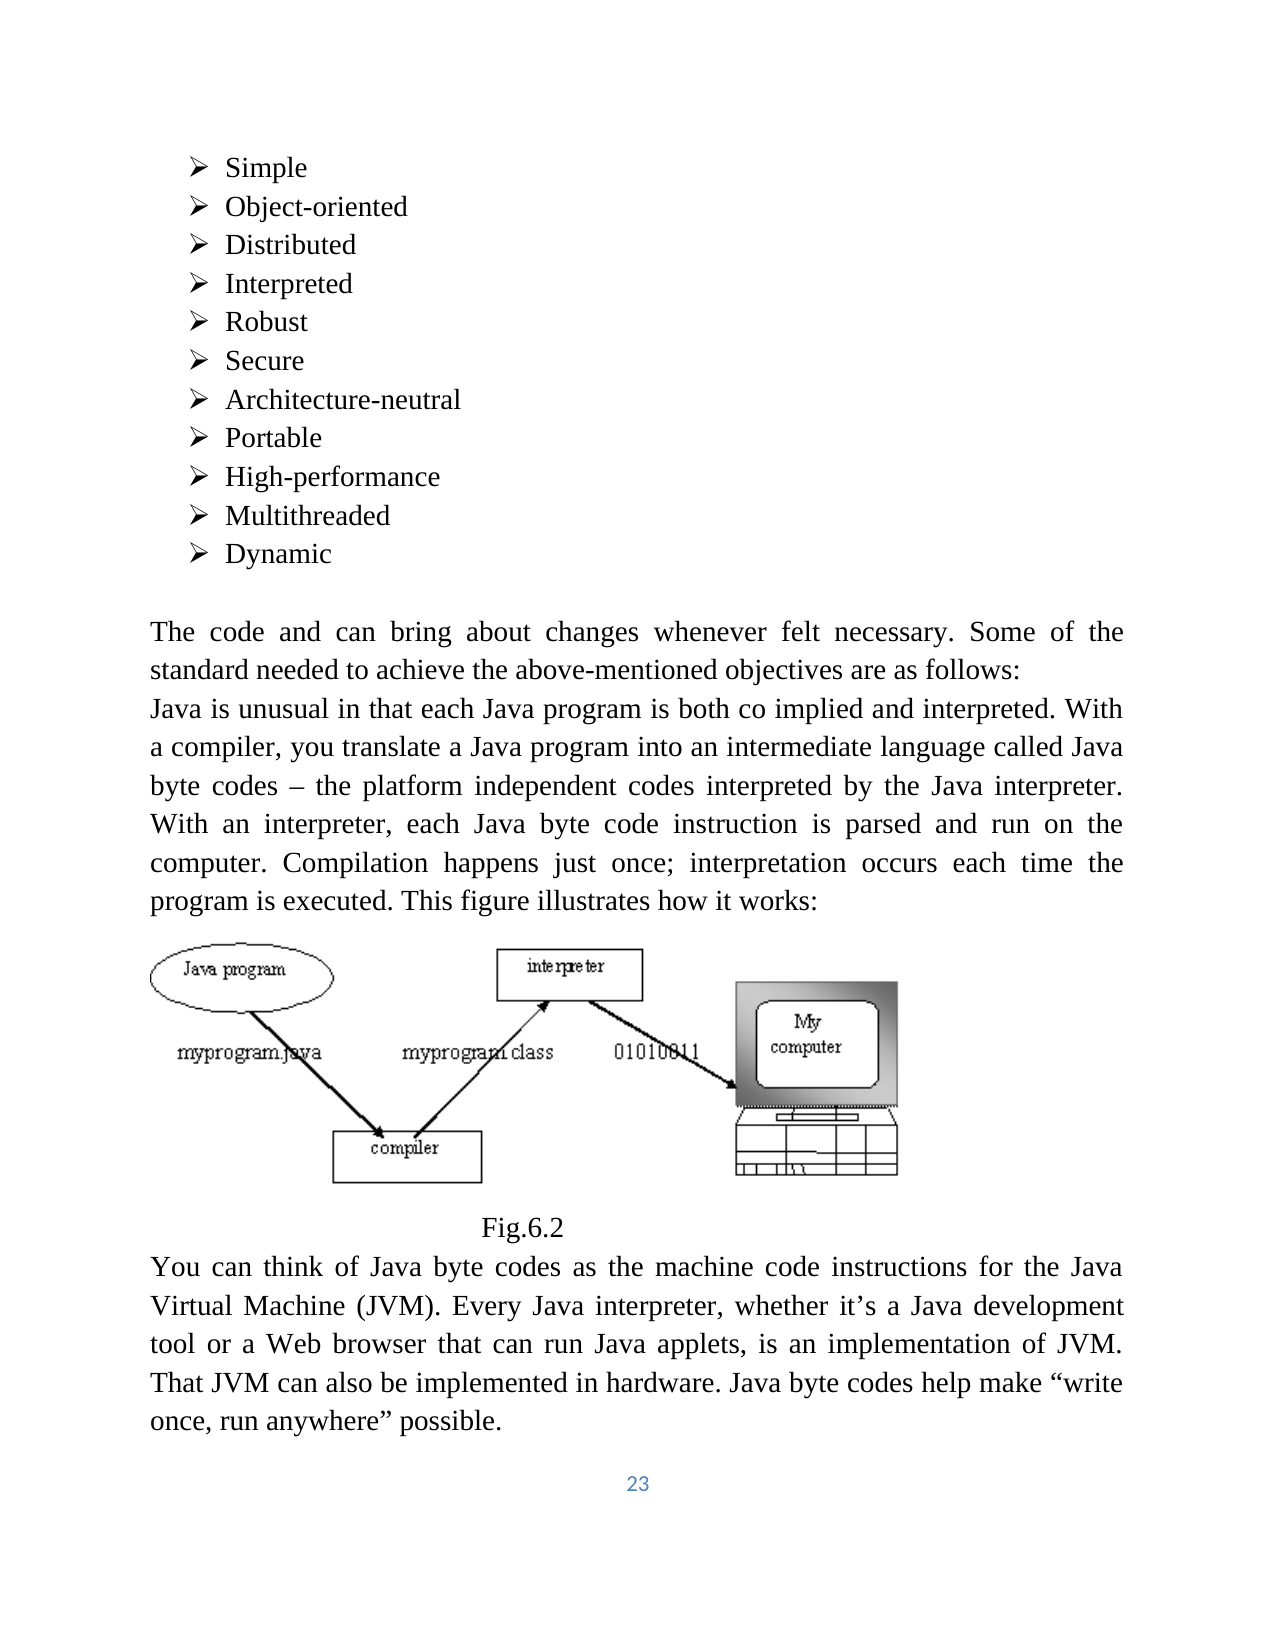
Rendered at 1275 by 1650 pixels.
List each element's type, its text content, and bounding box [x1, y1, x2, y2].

text The code and can bring about changes whenever felt necessary. Some of the standard needed to achieve the above-mentioned objectives are as follows: [150, 614, 1125, 686]
list Simple [187, 150, 1125, 184]
picture [150, 922, 945, 1207]
list High-performance [187, 459, 1125, 493]
text Fig.6.2 [225, 1211, 1125, 1244]
list Dynamic [187, 536, 1125, 570]
text You can think of Java byte codes as the machine code instructions for the Java Virtual Machine (JVM). Every Java interpreter, whether it’s a Java development tool or a Web browser that can run Java applets, is an implementation of JVM. That JVM can also be implemented in hardware. Java byte codes help make “write once, run anywhere” possible. [150, 1249, 1125, 1437]
list Secure [187, 343, 1125, 377]
list Distributed [187, 227, 1125, 261]
text Java is unusual in that each Java program is both co implied and interpreted. With a compiler, you translate a Java program into an intermediate language called Java byte codes – the platform independent codes interpreted by the Java interpreter. With an interpreter, each Java byte code instruction is parsed and run on the computer. Compilation happens just once; interpretation occurs each time the program is executed. This figure illustrates how it works: [150, 691, 1125, 917]
list Interpreted [187, 266, 1125, 299]
list Object-oriented [187, 189, 1125, 222]
list Architecture-neutral [187, 382, 1125, 416]
list Portable [187, 421, 1125, 454]
list Robust [187, 304, 1125, 338]
list Multithreaded [187, 498, 1125, 531]
